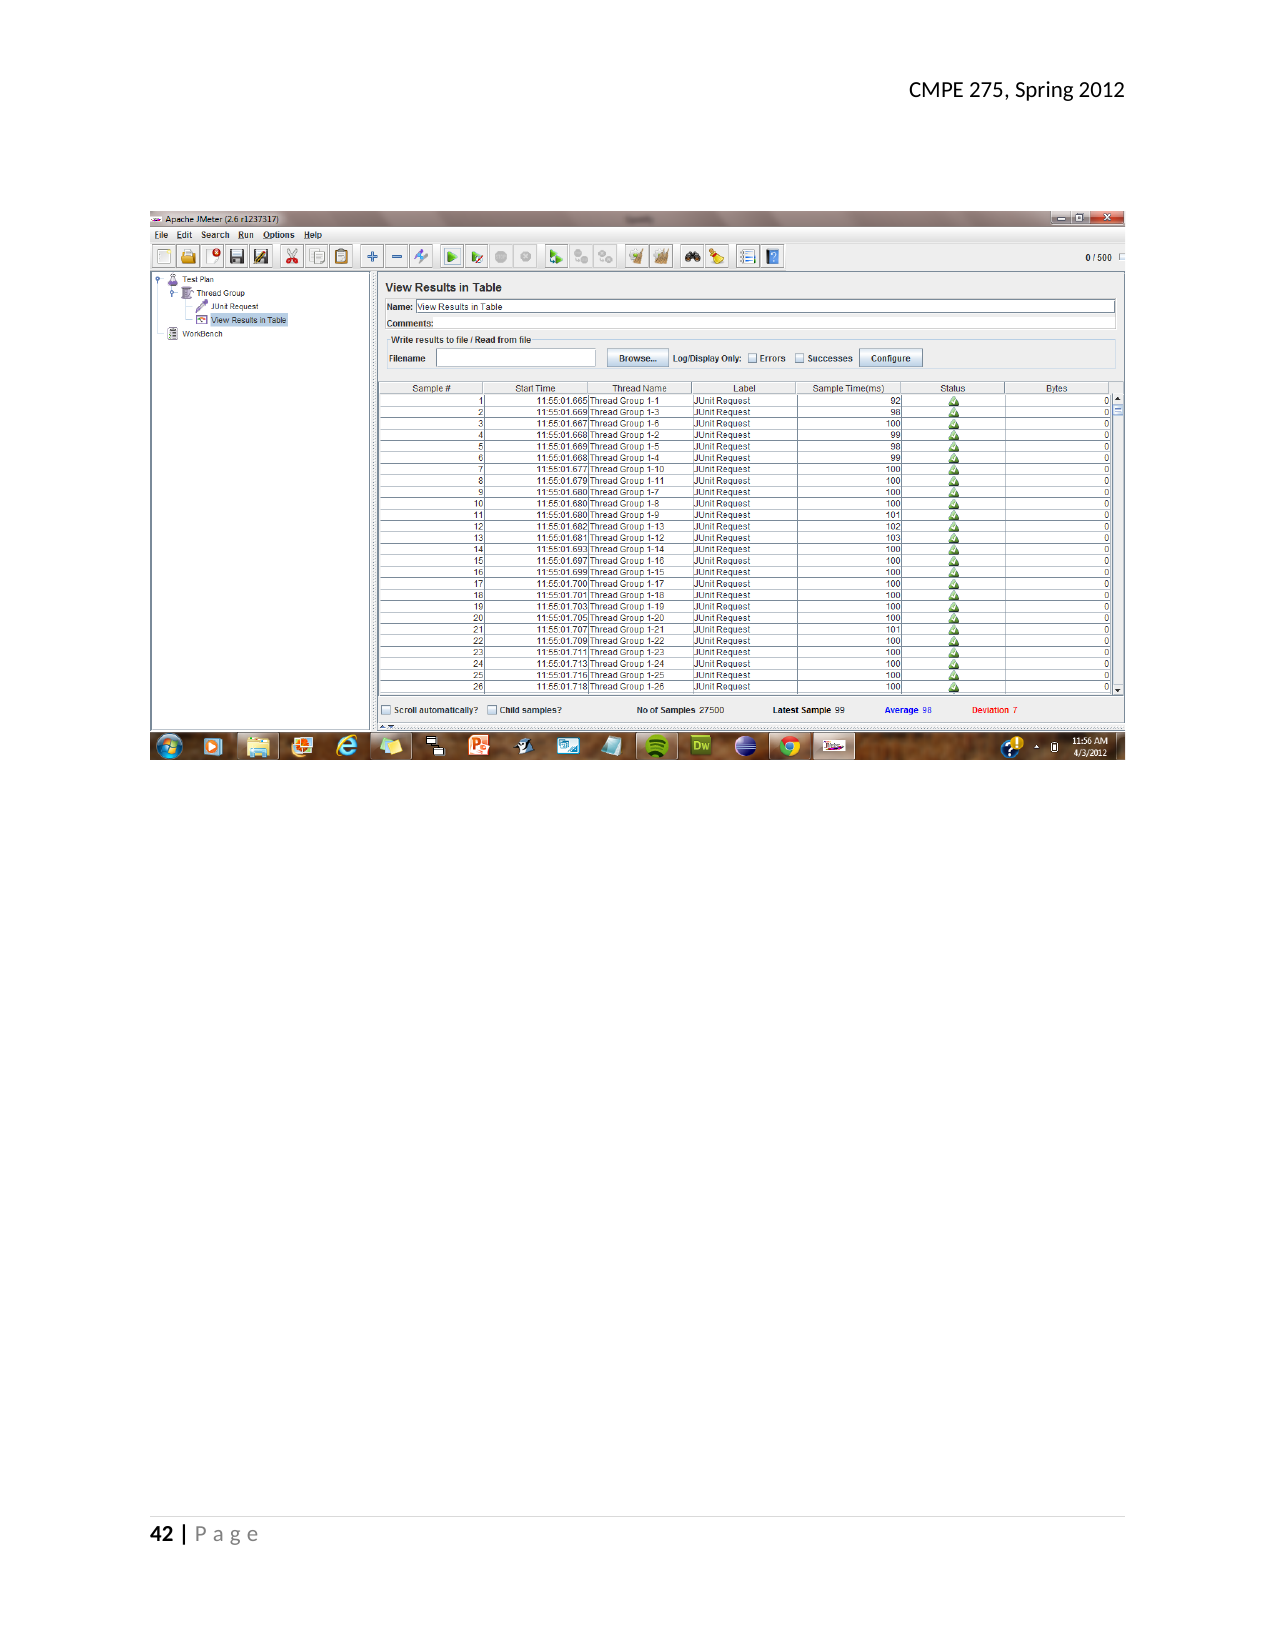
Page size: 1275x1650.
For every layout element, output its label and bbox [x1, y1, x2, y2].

picture [150, 211, 1125, 760]
